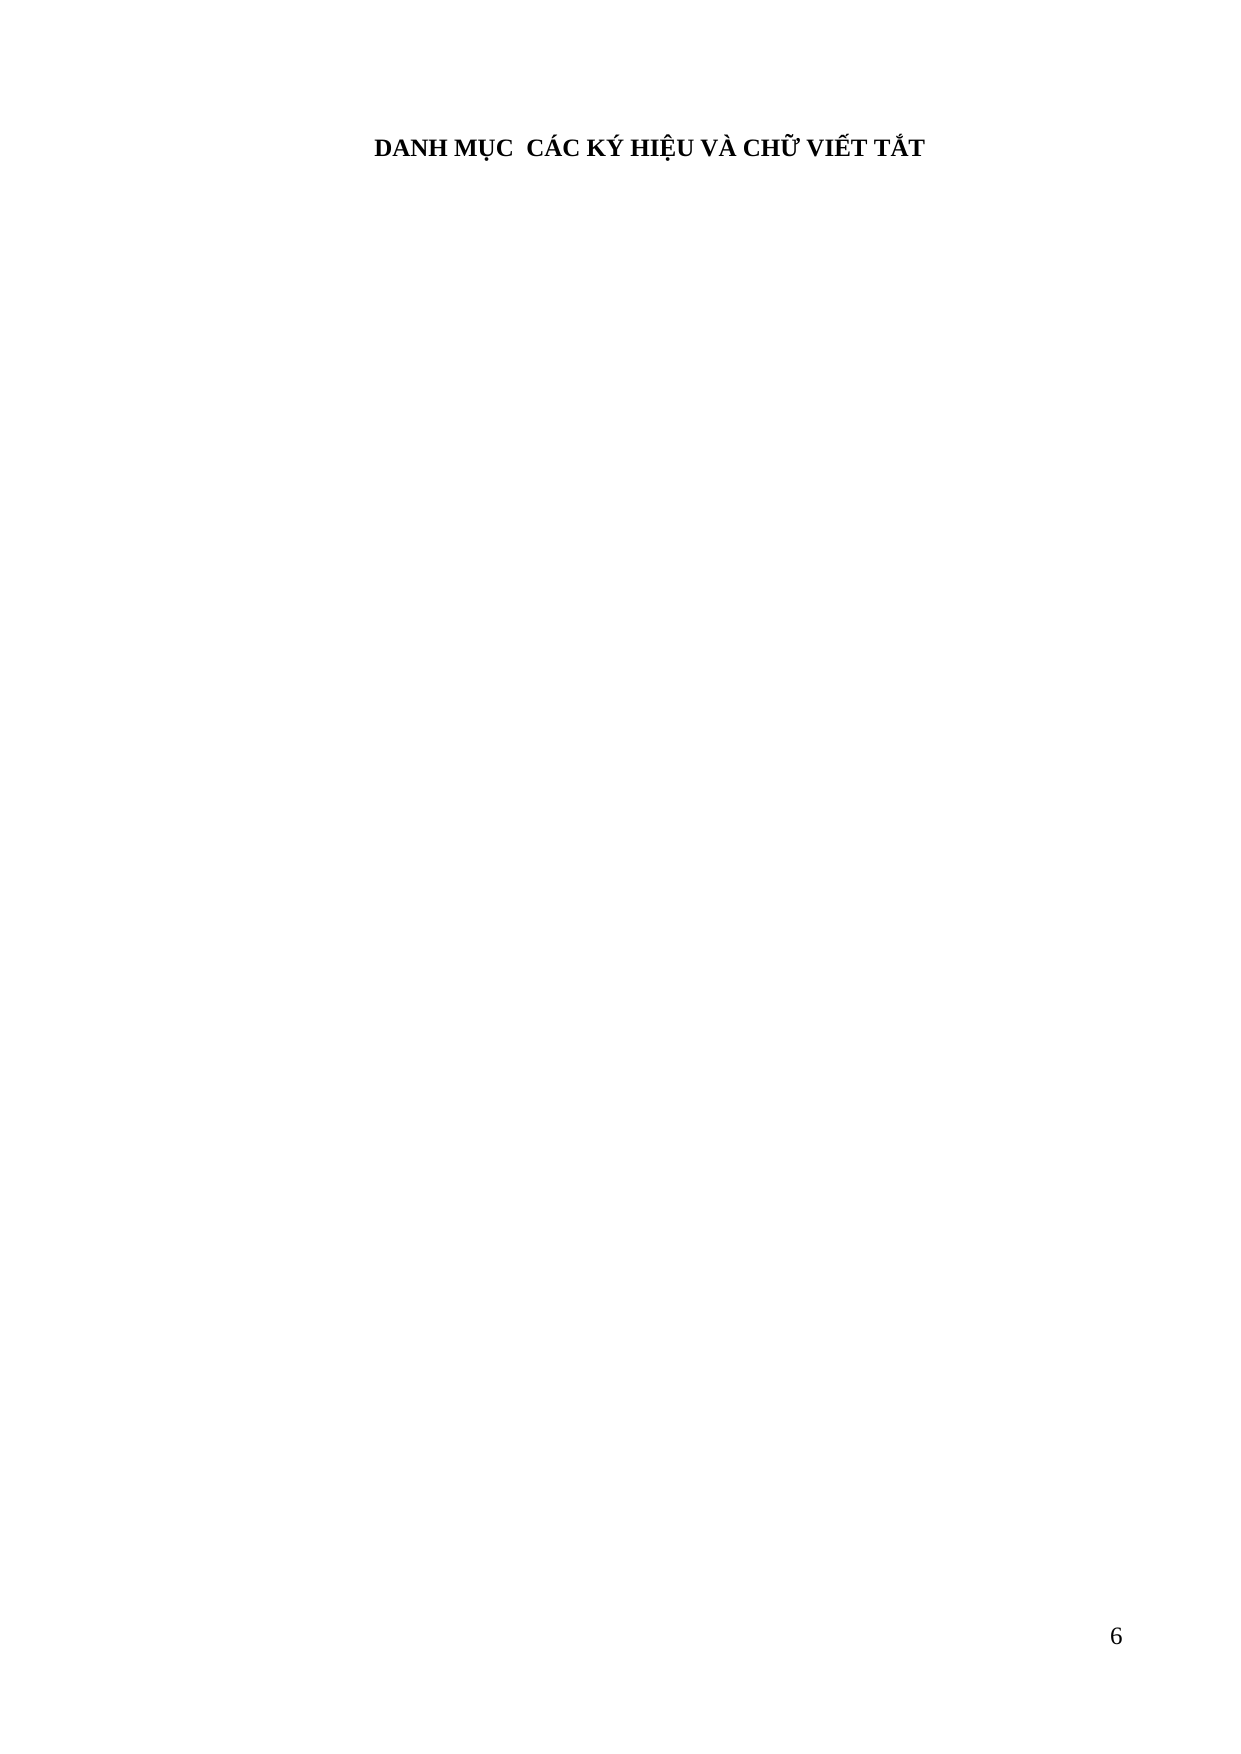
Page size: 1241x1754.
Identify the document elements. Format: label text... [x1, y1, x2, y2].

subtitle DANH MỤC CÁC KÝ HIỆU VÀ CHỮ VIẾT TẮT [177, 133, 1122, 162]
